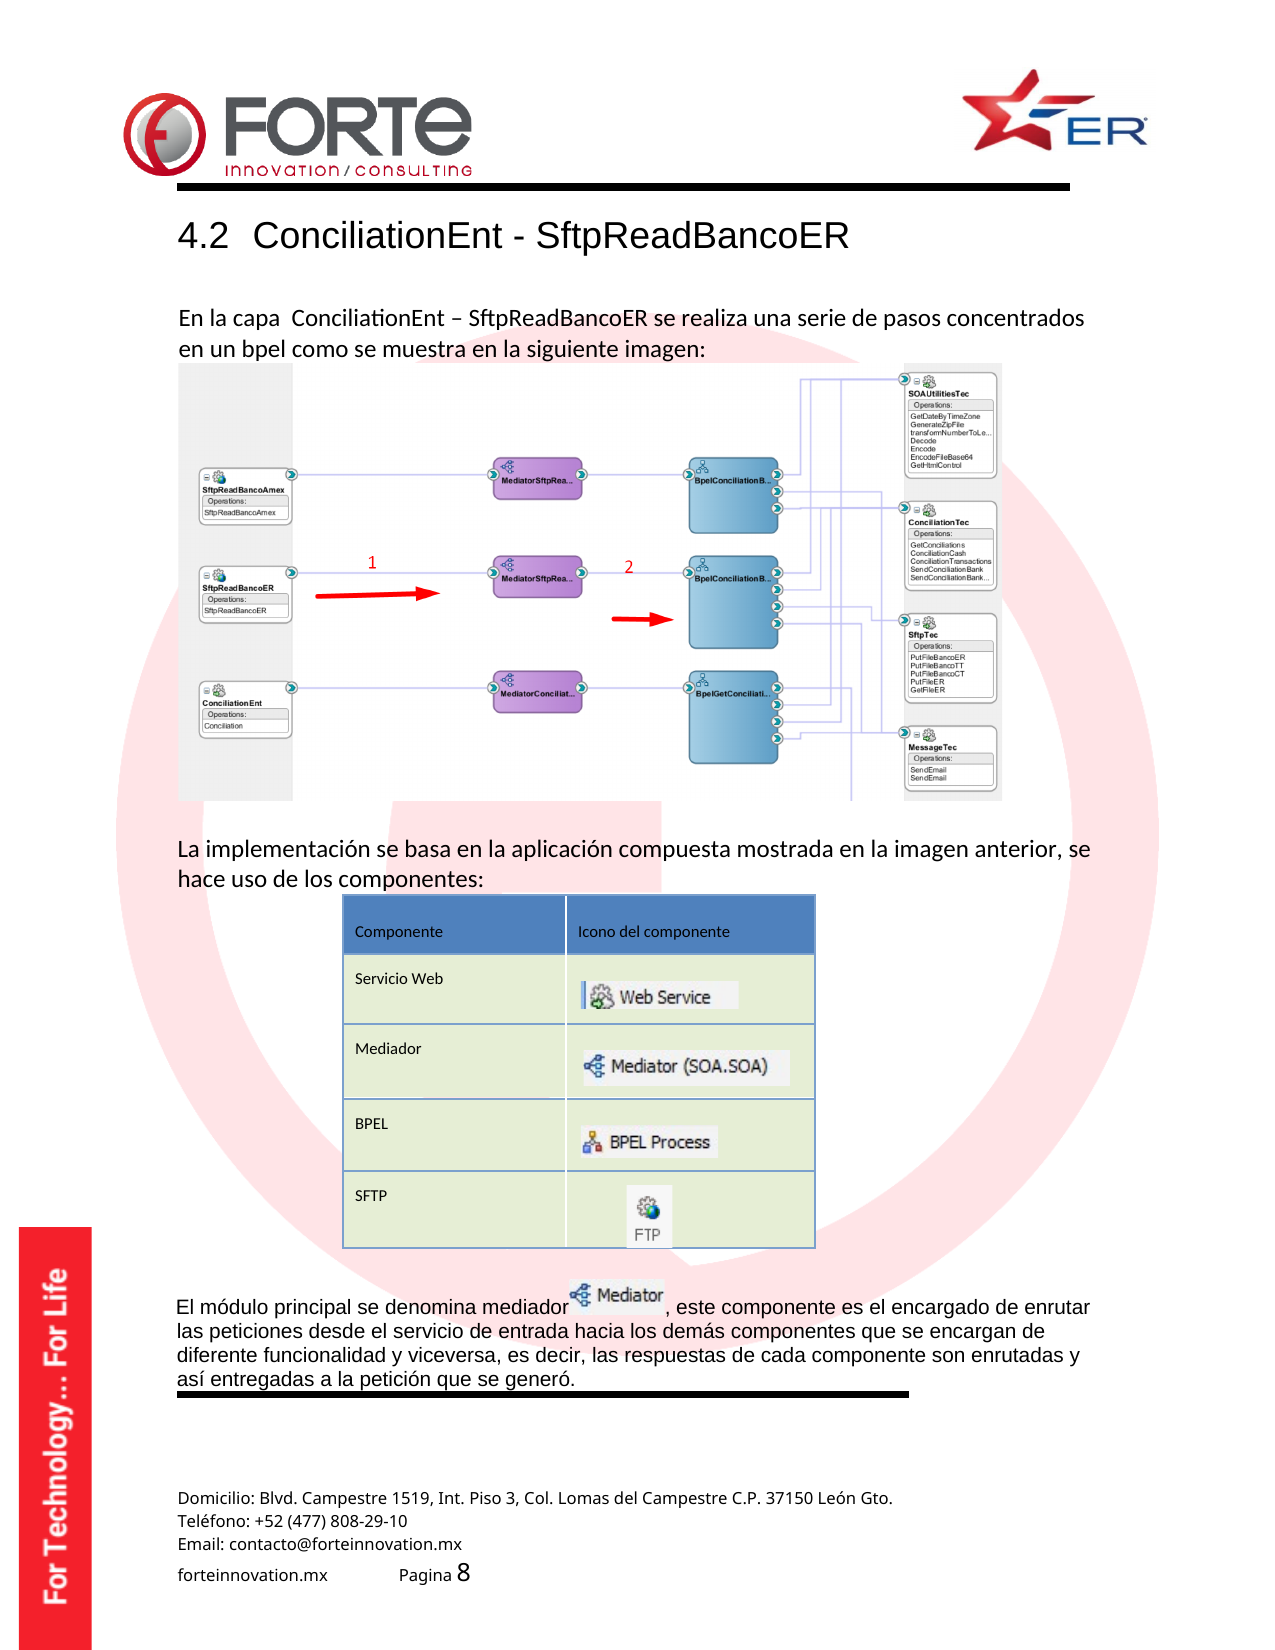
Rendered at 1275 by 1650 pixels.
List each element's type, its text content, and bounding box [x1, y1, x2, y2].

table_cell [567, 955, 814, 1023]
picture [178, 363, 1003, 801]
picture [580, 1125, 719, 1158]
table_cell [567, 1172, 814, 1247]
picture [626, 1185, 673, 1248]
table_cell [567, 1025, 814, 1097]
table_cell [567, 1100, 814, 1170]
text La implementación se basa en la aplicación compuesta mostrada en la imagen anterior, se hace uso de los componentes: [177, 833, 1098, 894]
table_cell Servicio Web [344, 955, 565, 1023]
picture [569, 1279, 665, 1315]
table_cell BPEL [344, 1100, 565, 1170]
table_header Icono del componente [567, 896, 814, 953]
table_header Componente [344, 896, 565, 953]
table_cell Mediador [344, 1025, 565, 1097]
subtitle ConciliationEnt - SftpReadBancoER [177, 214, 1098, 257]
picture [953, 67, 1157, 152]
picture [583, 1050, 790, 1086]
text El módulo principal se denomina mediador, este componente es el encargado de enrutar las peticiones desde el servicio de entrada hacia los demás componentes que se encargan de diferente funcionalidad y viceversa, es decir, las respuestas de cada componente son enrutadas y así entregadas a la petición que se generó. [176, 1280, 1098, 1390]
table_cell SFTP [344, 1172, 565, 1247]
picture [123, 93, 472, 176]
picture [580, 981, 739, 1009]
